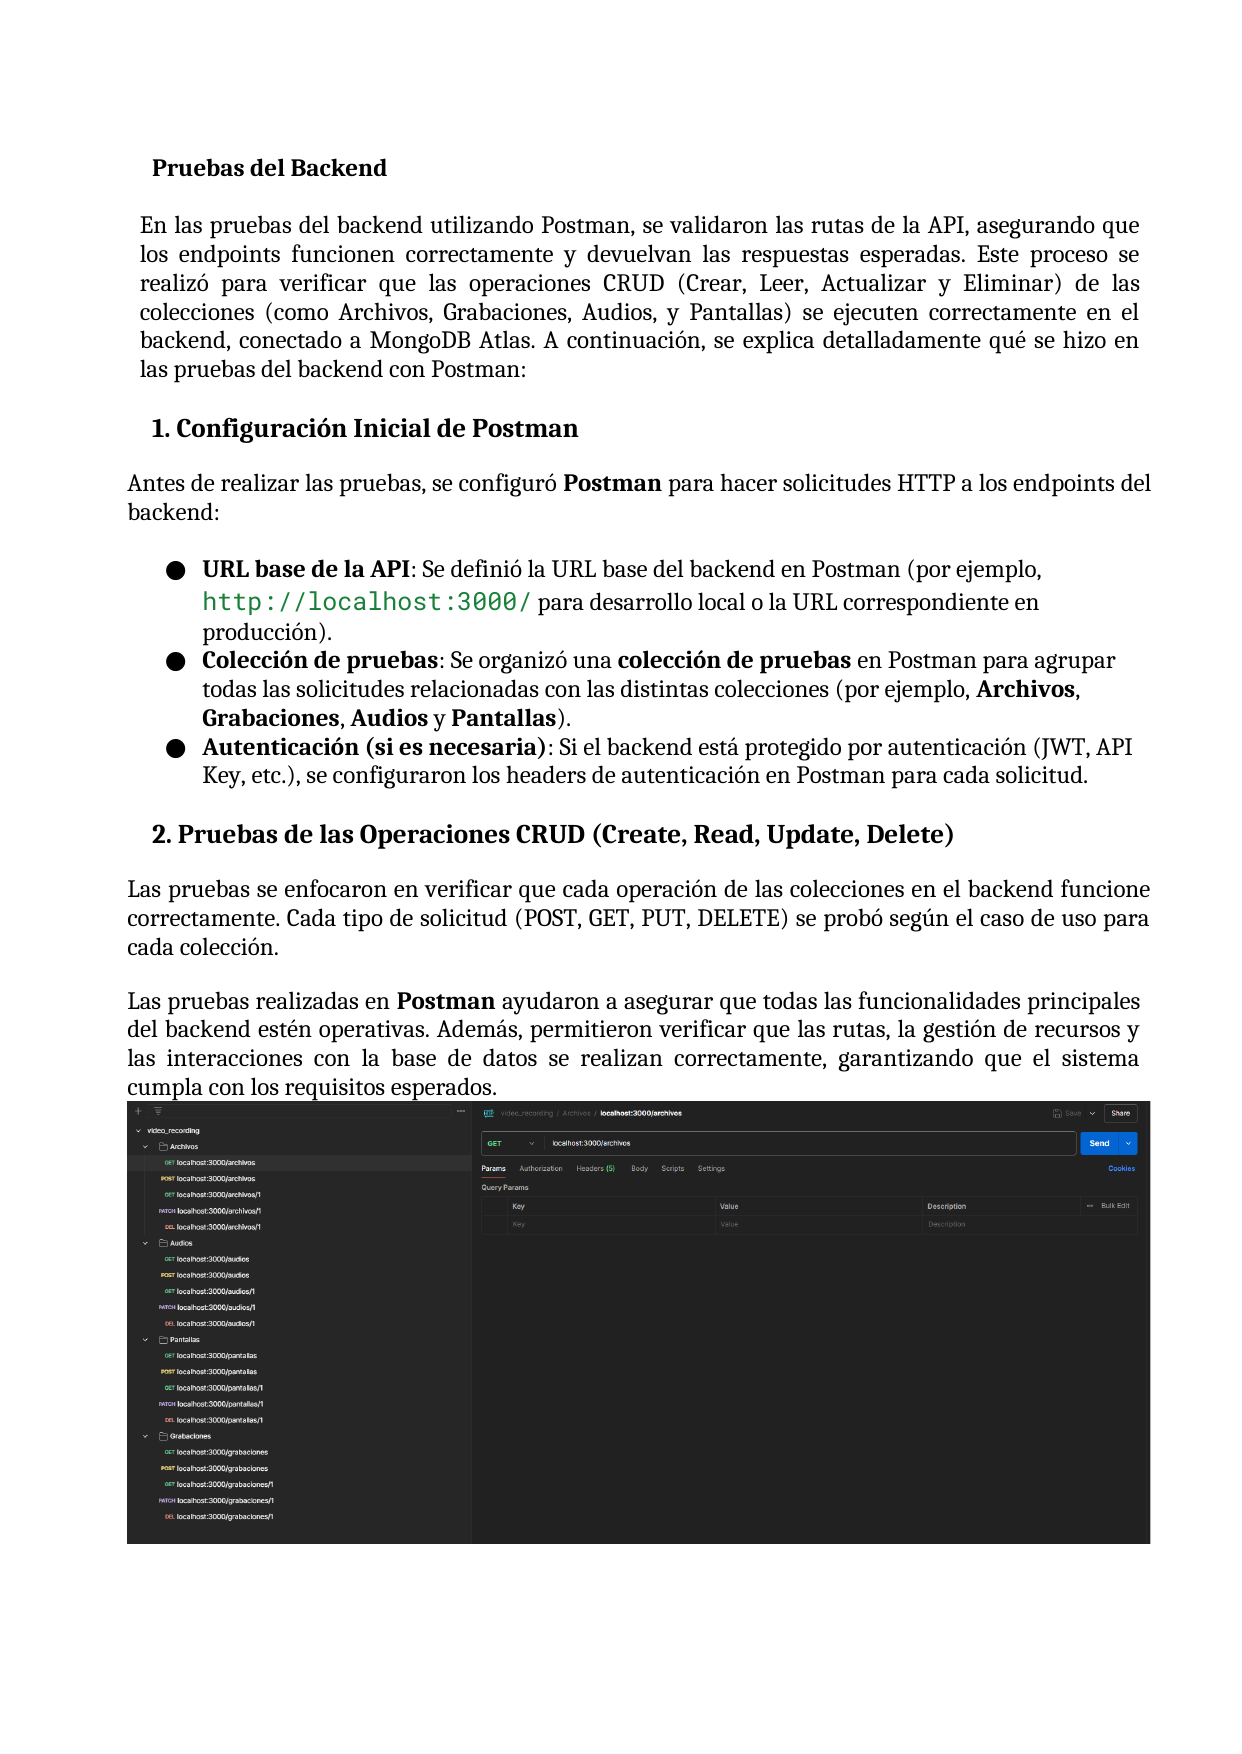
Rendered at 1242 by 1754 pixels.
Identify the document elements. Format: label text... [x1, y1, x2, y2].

list URL base de la API: Se definió la URL base del backend en Postman (por ejemplo, http://localhost:3000/ para desarrollo local o la URL correspondiente en producción). [164, 552, 1152, 646]
picture [127, 1101, 1151, 1544]
text En las pruebas del backend utilizando Postman, se validaron las rutas de la API, asegurando que los endpoints funcionen correctamente y devuelvan las respuestas esperadas. Este proceso se realizó para verificar que las operaciones CRUD (Crear, Leer, Actualizar y Eliminar) de las colecciones (como Archivos, Grabaciones, Audios, y Pantallas) se ejecuten correctamente en el backend, conectado a MongoDB Atlas. A continuación, se explica detalladamente qué se hizo en las pruebas del backend con Postman: [139, 211, 1141, 384]
text Antes de realizar las pruebas, se configuró Postman para hacer solicitudes HTTP a los endpoints del backend: [127, 469, 1152, 527]
subtitle 1. Configuración Inicial de Postman [139, 413, 1141, 444]
list Colección de pruebas: Se organizó una colección de pruebas en Postman para agrupar todas las solicitudes relacionadas con las distintas colecciones (por ejemplo, Archivos, Grabaciones, Audios y Pantallas). [164, 646, 1152, 733]
text Las pruebas realizadas en Postman ayudaron a asegurar que todas las funcionalidades principales del backend estén operativas. Además, permitieron verificar que las rutas, la gestión de recursos y las interacciones con la base de datos se realizan correctamente, garantizando que el sistema cumpla con los requisitos esperados. [127, 987, 1141, 1101]
text Las pruebas se enfocaron en verificar que cada operación de las colecciones en el backend funcione correctamente. Cada tipo de solicitud (POST, GET, PUT, DELETE) se probó según el caso de uso para cada colección. [127, 875, 1152, 962]
text Pruebas del Backend [139, 154, 1141, 182]
list Autenticación (si es necesaria): Si el backend está protegido por autenticación (JWT, API Key, etc.), se configuraron los headers de autenticación en Postman para cada solicitud. [164, 733, 1152, 790]
subtitle 2. Pruebas de las Operaciones CRUD (Create, Read, Update, Delete) [139, 819, 1141, 850]
